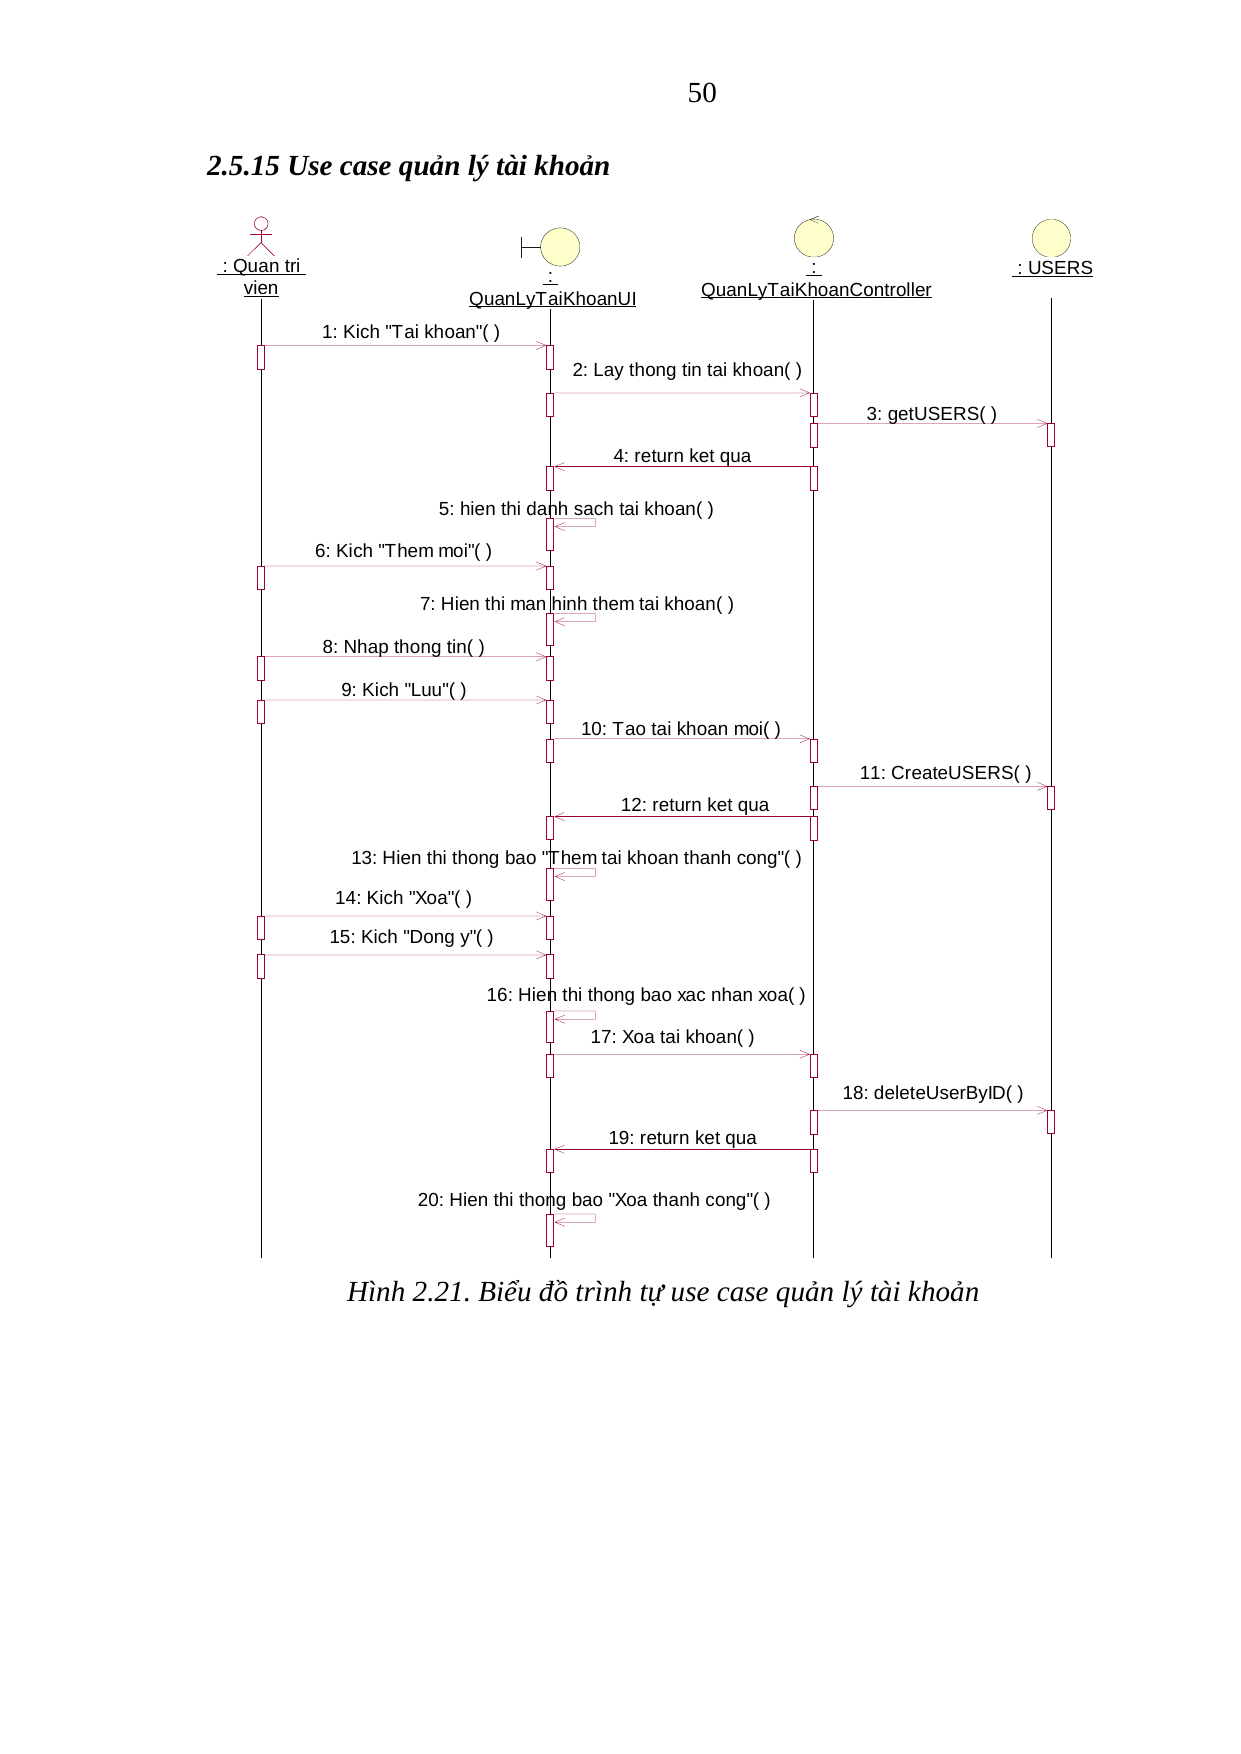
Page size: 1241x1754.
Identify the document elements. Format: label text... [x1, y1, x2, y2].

subtitle Use case quản lý tài khoản [207, 148, 1122, 181]
text Hình 2.21. Biểu đồ trình tự use case quản lý tài khoản [207, 1274, 1122, 1307]
